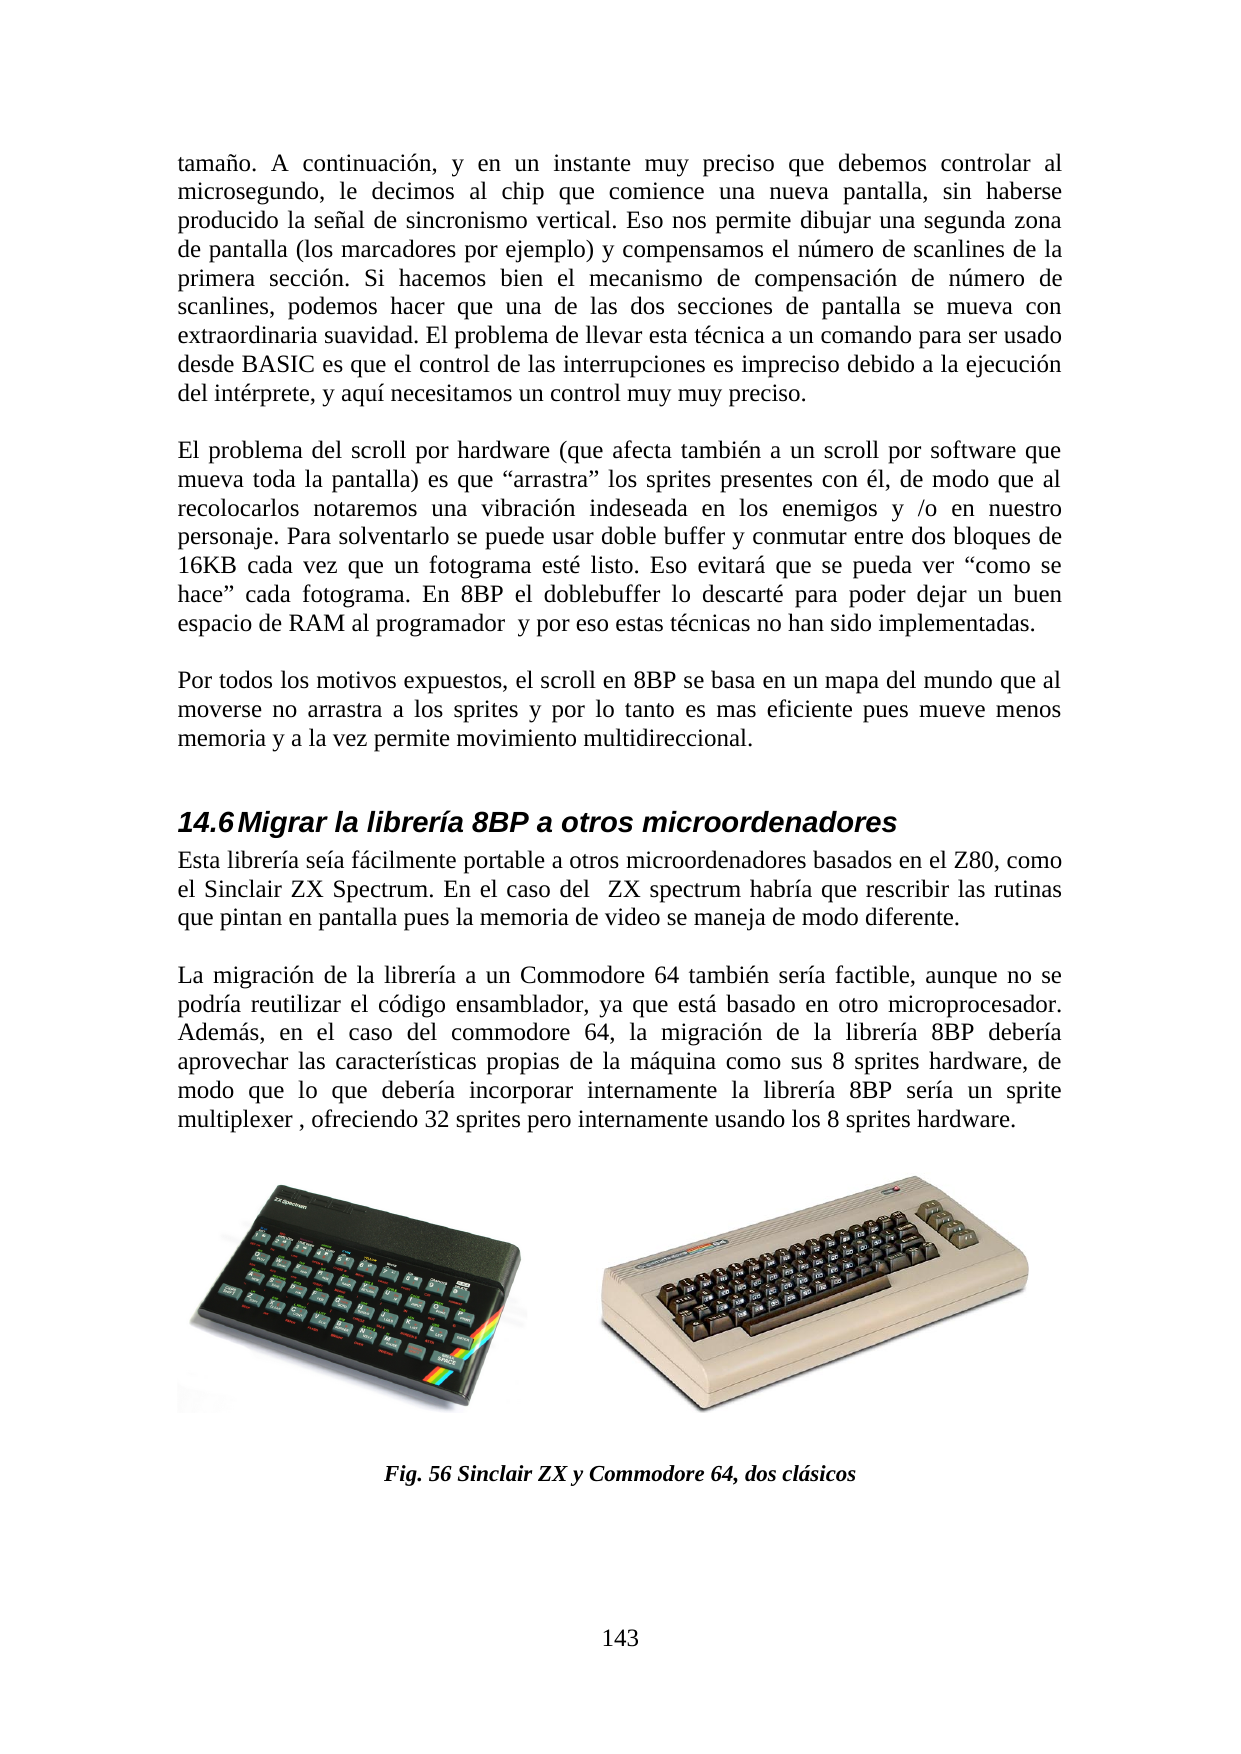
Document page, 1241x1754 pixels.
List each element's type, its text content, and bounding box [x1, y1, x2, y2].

picture [177, 1161, 528, 1413]
text Esta librería seía fácilmente portable a otros microordenadores basados en el Z80, como el Sinclair ZX Spectrum. En el caso del ZX spectrum habría que rescribir las rutinas que pintan en pantalla pues la memoria de video se maneja de modo diferente. [177, 845, 1063, 931]
text La migración de la librería a un Commodore 64 también sería factible, aunque no se podría reutilizar el código ensamblador, ya que está basado en otro microprocesador. Además, en el caso del commodore 64, la migración de la librería 8BP debería aprovechar las características propias de la máquina como sus 8 sprites hardware, de modo que lo que debería incorporar internamente la librería 8BP sería un sprite multiplexer , ofreciendo 32 sprites pero internamente usando los 8 sprites hardware. [177, 960, 1063, 1132]
picture [596, 1172, 1029, 1413]
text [177, 148, 1063, 406]
text Por todos los motivos expuestos, el scroll en 8BP se basa en un mapa del mundo que al moverse no arrastra a los sprites y por lo tanto es mas eficiente pues mueve menos memoria y a la vez permite movimiento multidireccional. [177, 665, 1063, 751]
subtitle Migrar la librería 8BP a otros microordenadores [177, 805, 1063, 839]
text El problema del scroll por hardware (que afecta también a un scroll por software que mueva toda la pantalla) es que “arrastra” los sprites presentes con él, de modo que al recolocarlos notaremos una vibración indeseada en los enemigos y /o en nuestro personaje. Para solventarlo se puede usar doble buffer y conmutar entre dos bloques de 16KB cada vez que un fotograma esté listo. Eso evitará que se pueda ver “como se hace” cada fotograma. En 8BP el doblebuffer lo descarté para poder dejar un buen espacio de RAM al programador y por eso estas técnicas no han sido implementadas. [177, 435, 1063, 636]
